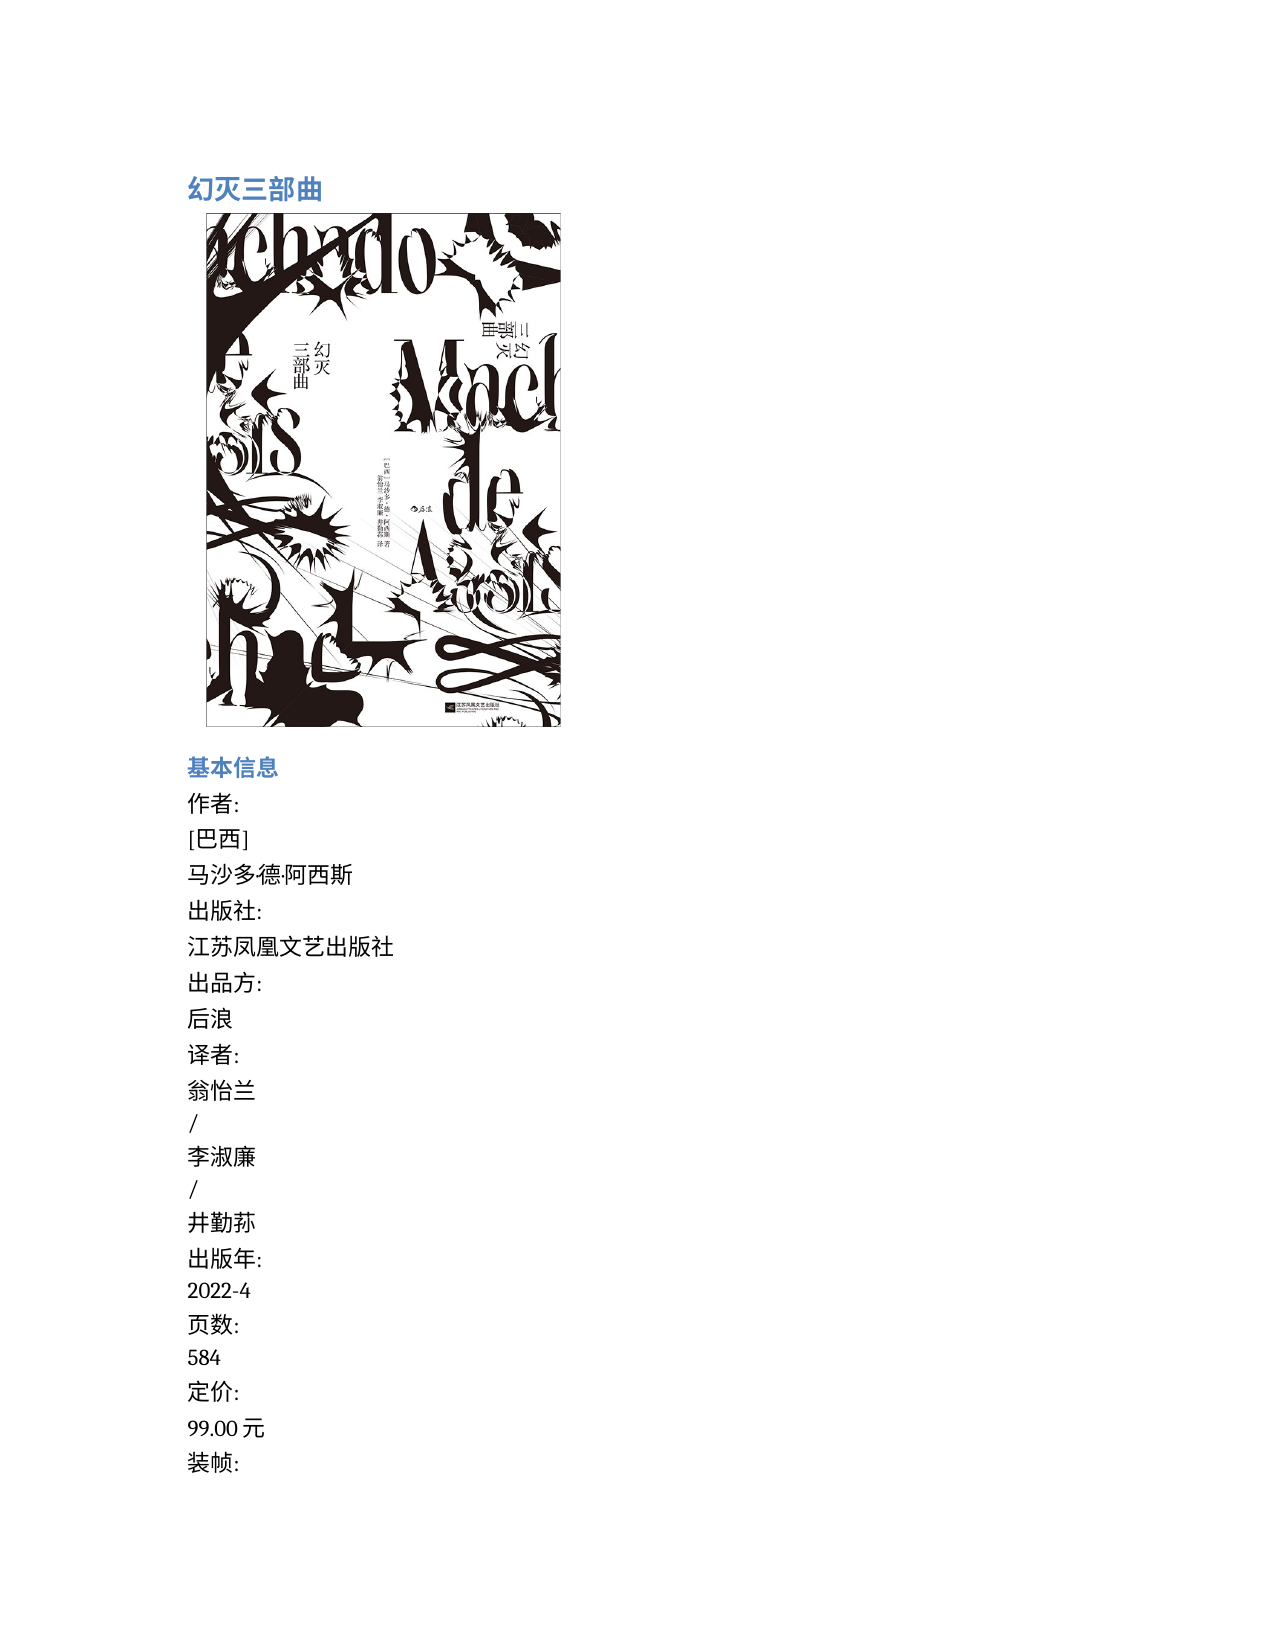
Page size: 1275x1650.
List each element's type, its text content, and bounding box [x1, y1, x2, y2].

picture [206, 213, 561, 727]
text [187, 787, 1087, 1479]
subtitle 幻灭三部曲 [187, 171, 1087, 208]
subtitle 基本信息 [187, 752, 1087, 783]
